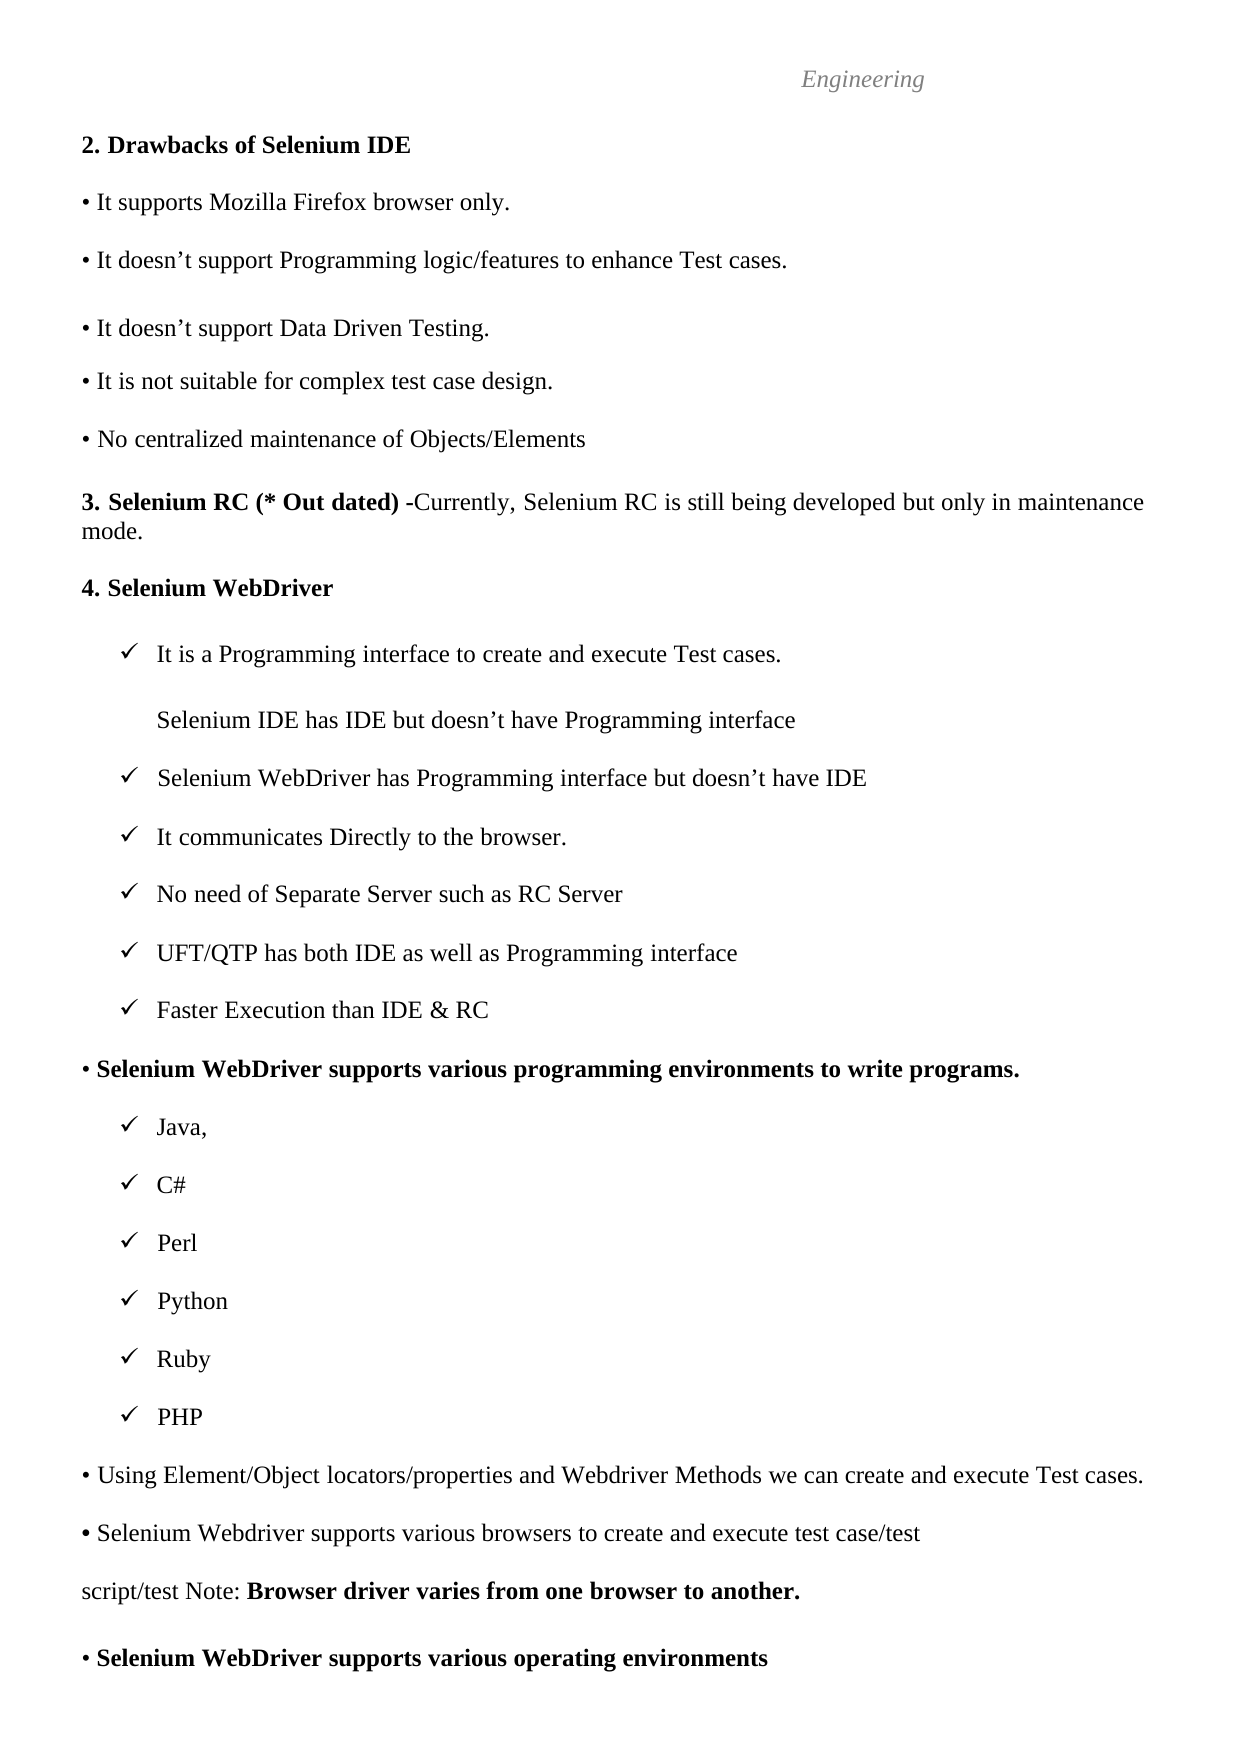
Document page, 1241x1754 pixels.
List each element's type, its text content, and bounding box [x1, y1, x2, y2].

list It is a Programming interface to create and execute Test cases. [119, 639, 1219, 668]
list Ruby [119, 1344, 1219, 1373]
subtitle Drawbacks of Selenium IDE [81, 130, 1219, 159]
subtitle Selenium WebDriver supports various programming environments to write programs. [81, 1054, 1219, 1082]
list Python [119, 1286, 1219, 1315]
list No need of Separate Server such as RC Server [119, 879, 1219, 908]
text Selenium IDE has IDE but doesn’t have Programming interface [156, 705, 1219, 734]
list It is not suitable for complex test case design. [81, 366, 1219, 395]
list Using Element/Object locators/properties and Webdriver Methods we can create and execute Test cases. [81, 1460, 1219, 1489]
list C# [119, 1170, 1219, 1198]
list No centralized maintenance of Objects/Elements [81, 424, 1219, 453]
subtitle Selenium WebDriver supports various operating environments [81, 1643, 1219, 1672]
list Perl [119, 1228, 1219, 1257]
subtitle Selenium WebDriver [81, 573, 1219, 602]
list Selenium Webdriver supports various browsers to create and execute test case/test script/test Note: Browser driver varies from one browser to another. [81, 1518, 1022, 1605]
list PHP [119, 1402, 1219, 1431]
list Java, [119, 1112, 1219, 1140]
list Selenium WebDriver has Programming interface but doesn’t have IDE [119, 763, 1219, 792]
list It communicates Directly to the browser. [119, 822, 1219, 850]
list Selenium RC (* Out dated) -Currently, Selenium RC is still being developed but only in maintenance mode. [81, 487, 1146, 544]
list Faster Execution than IDE & RC [119, 996, 1219, 1024]
list It doesn’t support Programming logic/features to enhance Test cases. [81, 246, 1219, 274]
list It supports Mozilla Firefox browser only. [81, 187, 1219, 216]
list It doesn’t support Data Driven Testing. [81, 313, 1219, 342]
list UFT/QTP has both IDE as well as Programming interface [119, 938, 1219, 966]
